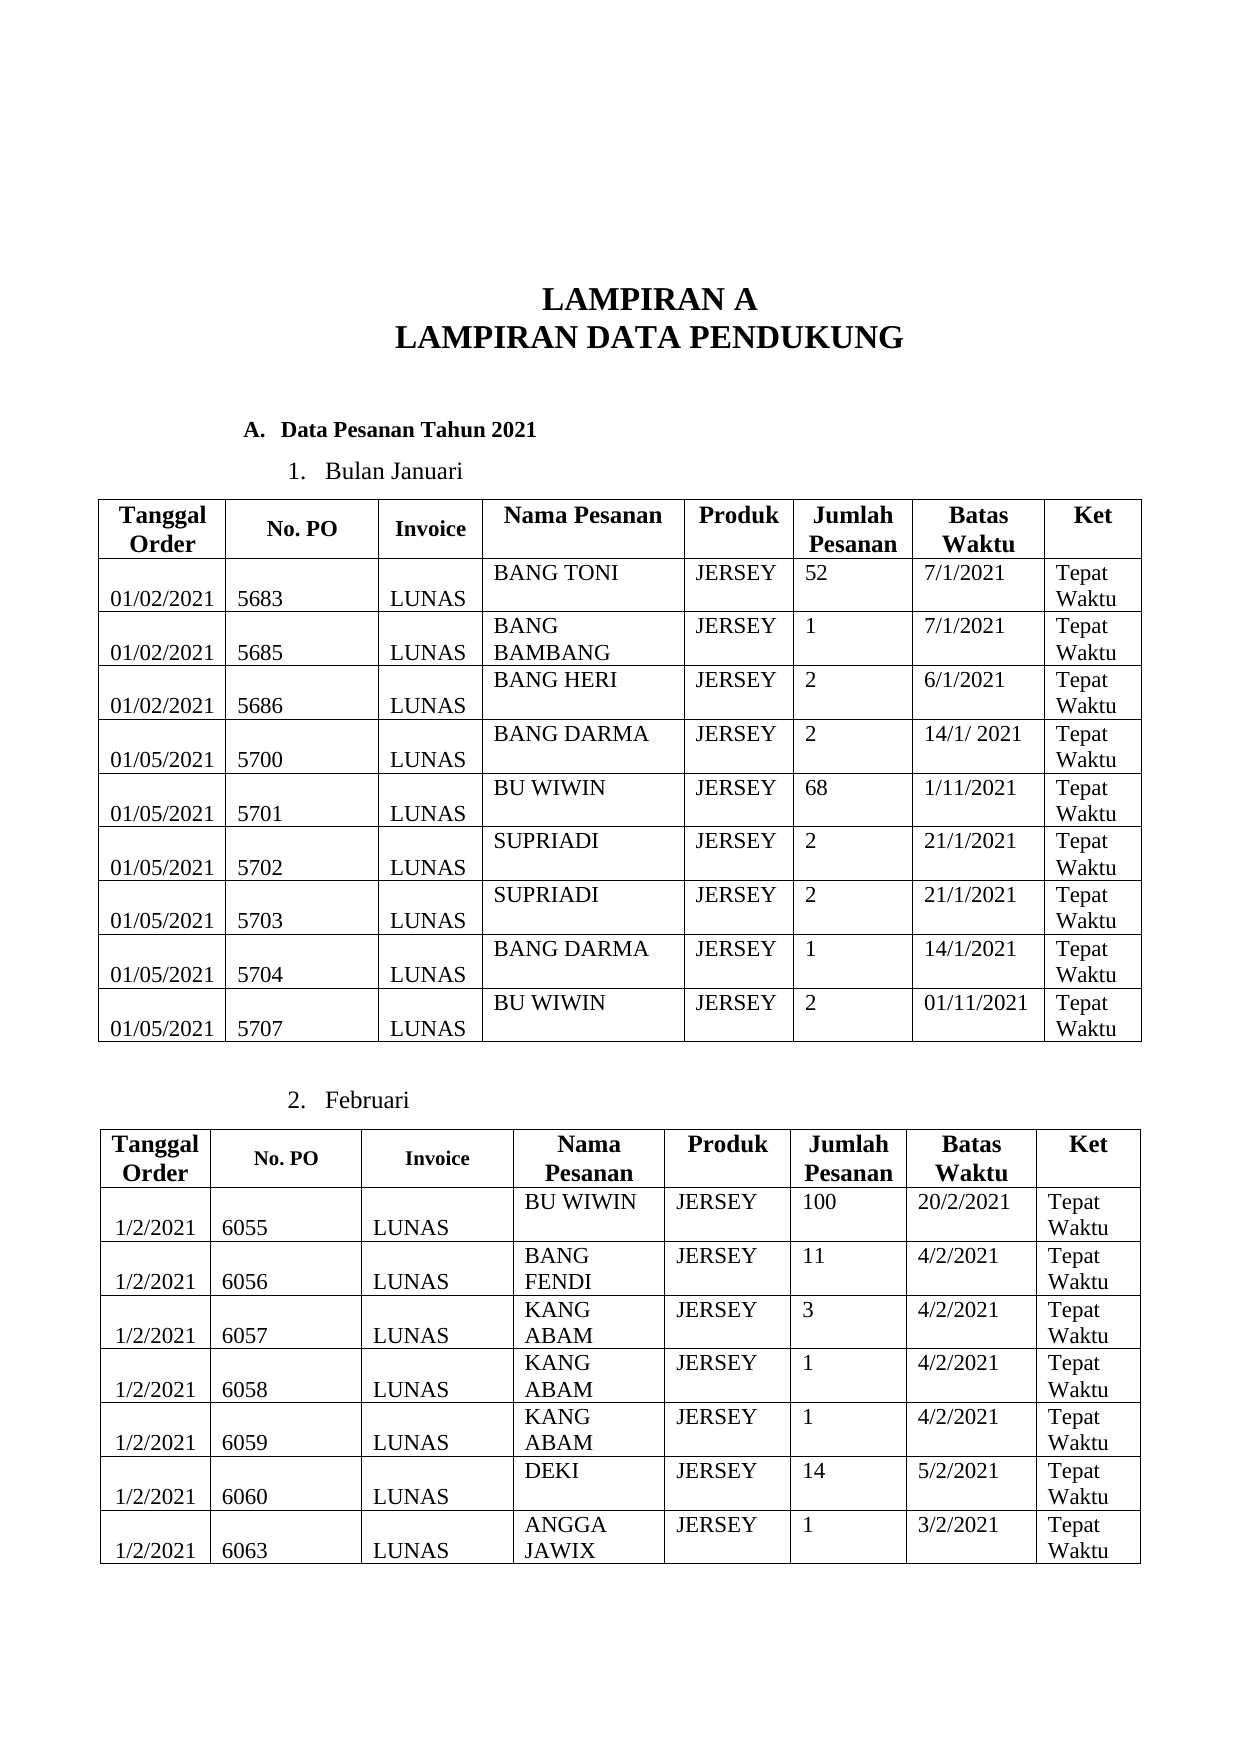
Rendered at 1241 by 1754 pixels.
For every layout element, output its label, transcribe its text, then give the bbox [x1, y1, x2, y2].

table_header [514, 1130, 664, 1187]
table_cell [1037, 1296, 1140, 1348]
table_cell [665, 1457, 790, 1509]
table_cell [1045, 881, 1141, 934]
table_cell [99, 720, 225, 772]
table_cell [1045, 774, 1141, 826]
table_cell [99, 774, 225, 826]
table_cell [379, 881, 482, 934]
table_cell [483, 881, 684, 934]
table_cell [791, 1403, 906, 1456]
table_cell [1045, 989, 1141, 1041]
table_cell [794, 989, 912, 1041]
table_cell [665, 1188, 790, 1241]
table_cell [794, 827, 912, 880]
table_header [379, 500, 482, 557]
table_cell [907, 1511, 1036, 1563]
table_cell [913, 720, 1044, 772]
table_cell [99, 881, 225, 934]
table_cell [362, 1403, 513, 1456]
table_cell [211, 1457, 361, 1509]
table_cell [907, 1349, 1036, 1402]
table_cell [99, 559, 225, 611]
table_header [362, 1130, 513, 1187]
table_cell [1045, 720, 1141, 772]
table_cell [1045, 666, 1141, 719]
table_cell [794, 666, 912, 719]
list Bulan Januari [287, 456, 1063, 484]
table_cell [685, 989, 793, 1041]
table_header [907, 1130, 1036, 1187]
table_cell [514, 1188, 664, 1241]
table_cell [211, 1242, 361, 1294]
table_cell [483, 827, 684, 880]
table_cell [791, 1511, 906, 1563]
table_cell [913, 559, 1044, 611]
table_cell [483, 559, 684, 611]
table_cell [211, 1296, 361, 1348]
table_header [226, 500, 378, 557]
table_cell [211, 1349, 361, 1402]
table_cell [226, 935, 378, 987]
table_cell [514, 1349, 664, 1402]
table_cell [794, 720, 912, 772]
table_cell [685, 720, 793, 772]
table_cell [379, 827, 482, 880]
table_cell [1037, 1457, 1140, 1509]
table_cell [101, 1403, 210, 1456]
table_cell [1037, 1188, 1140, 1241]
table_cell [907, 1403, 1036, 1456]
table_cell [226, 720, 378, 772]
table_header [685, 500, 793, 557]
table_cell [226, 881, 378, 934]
text LAMPIRAN A LAMPIRAN DATA PENDUKUNG [236, 279, 1063, 356]
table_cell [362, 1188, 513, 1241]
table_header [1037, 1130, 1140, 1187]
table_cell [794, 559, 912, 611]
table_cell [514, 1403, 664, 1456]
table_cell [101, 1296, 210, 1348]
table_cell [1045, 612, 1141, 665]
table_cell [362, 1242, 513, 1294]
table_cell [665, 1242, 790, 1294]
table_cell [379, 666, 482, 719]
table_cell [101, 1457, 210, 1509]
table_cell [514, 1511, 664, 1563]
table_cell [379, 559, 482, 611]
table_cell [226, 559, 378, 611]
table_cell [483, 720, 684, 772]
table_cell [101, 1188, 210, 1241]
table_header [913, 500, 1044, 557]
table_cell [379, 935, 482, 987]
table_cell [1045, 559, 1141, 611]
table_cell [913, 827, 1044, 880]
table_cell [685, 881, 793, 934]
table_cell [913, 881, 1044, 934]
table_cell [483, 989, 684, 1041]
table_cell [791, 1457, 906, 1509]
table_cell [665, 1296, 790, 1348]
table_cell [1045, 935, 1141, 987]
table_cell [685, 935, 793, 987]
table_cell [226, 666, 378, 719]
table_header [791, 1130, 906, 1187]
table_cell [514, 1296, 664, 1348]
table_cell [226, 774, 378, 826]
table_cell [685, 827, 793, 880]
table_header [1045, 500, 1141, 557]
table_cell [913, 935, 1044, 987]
list Februari [287, 1085, 1063, 1114]
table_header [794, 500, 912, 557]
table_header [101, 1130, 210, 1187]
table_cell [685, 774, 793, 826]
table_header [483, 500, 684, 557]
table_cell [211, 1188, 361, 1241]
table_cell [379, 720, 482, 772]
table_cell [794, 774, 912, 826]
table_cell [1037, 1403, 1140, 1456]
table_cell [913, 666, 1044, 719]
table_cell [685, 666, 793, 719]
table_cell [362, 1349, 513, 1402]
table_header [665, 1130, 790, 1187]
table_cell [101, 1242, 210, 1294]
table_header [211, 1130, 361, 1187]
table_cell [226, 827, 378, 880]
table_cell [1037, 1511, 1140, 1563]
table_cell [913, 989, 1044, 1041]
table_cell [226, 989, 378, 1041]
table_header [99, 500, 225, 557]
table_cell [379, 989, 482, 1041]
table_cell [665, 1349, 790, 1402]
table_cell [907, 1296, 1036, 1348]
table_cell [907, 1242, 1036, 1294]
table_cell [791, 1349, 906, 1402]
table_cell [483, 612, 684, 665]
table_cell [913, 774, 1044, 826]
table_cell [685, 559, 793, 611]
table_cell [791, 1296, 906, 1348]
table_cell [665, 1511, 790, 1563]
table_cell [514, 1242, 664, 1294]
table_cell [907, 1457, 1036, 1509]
list Data Pesanan Tahun 2021 [243, 416, 1063, 443]
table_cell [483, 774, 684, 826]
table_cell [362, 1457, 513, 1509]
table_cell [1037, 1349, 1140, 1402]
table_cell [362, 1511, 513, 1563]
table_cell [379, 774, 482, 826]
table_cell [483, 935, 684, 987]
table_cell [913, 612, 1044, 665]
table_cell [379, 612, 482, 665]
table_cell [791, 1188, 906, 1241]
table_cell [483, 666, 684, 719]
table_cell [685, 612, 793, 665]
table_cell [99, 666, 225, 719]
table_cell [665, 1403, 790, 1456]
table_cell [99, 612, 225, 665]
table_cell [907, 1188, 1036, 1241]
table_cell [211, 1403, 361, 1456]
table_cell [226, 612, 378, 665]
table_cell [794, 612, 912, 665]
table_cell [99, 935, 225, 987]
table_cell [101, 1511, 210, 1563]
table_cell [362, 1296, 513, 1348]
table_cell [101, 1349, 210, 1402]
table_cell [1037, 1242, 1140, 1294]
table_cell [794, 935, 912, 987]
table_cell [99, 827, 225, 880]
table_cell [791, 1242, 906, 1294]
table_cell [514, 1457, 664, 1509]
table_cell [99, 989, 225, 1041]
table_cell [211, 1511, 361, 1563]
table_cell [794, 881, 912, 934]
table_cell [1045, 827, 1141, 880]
